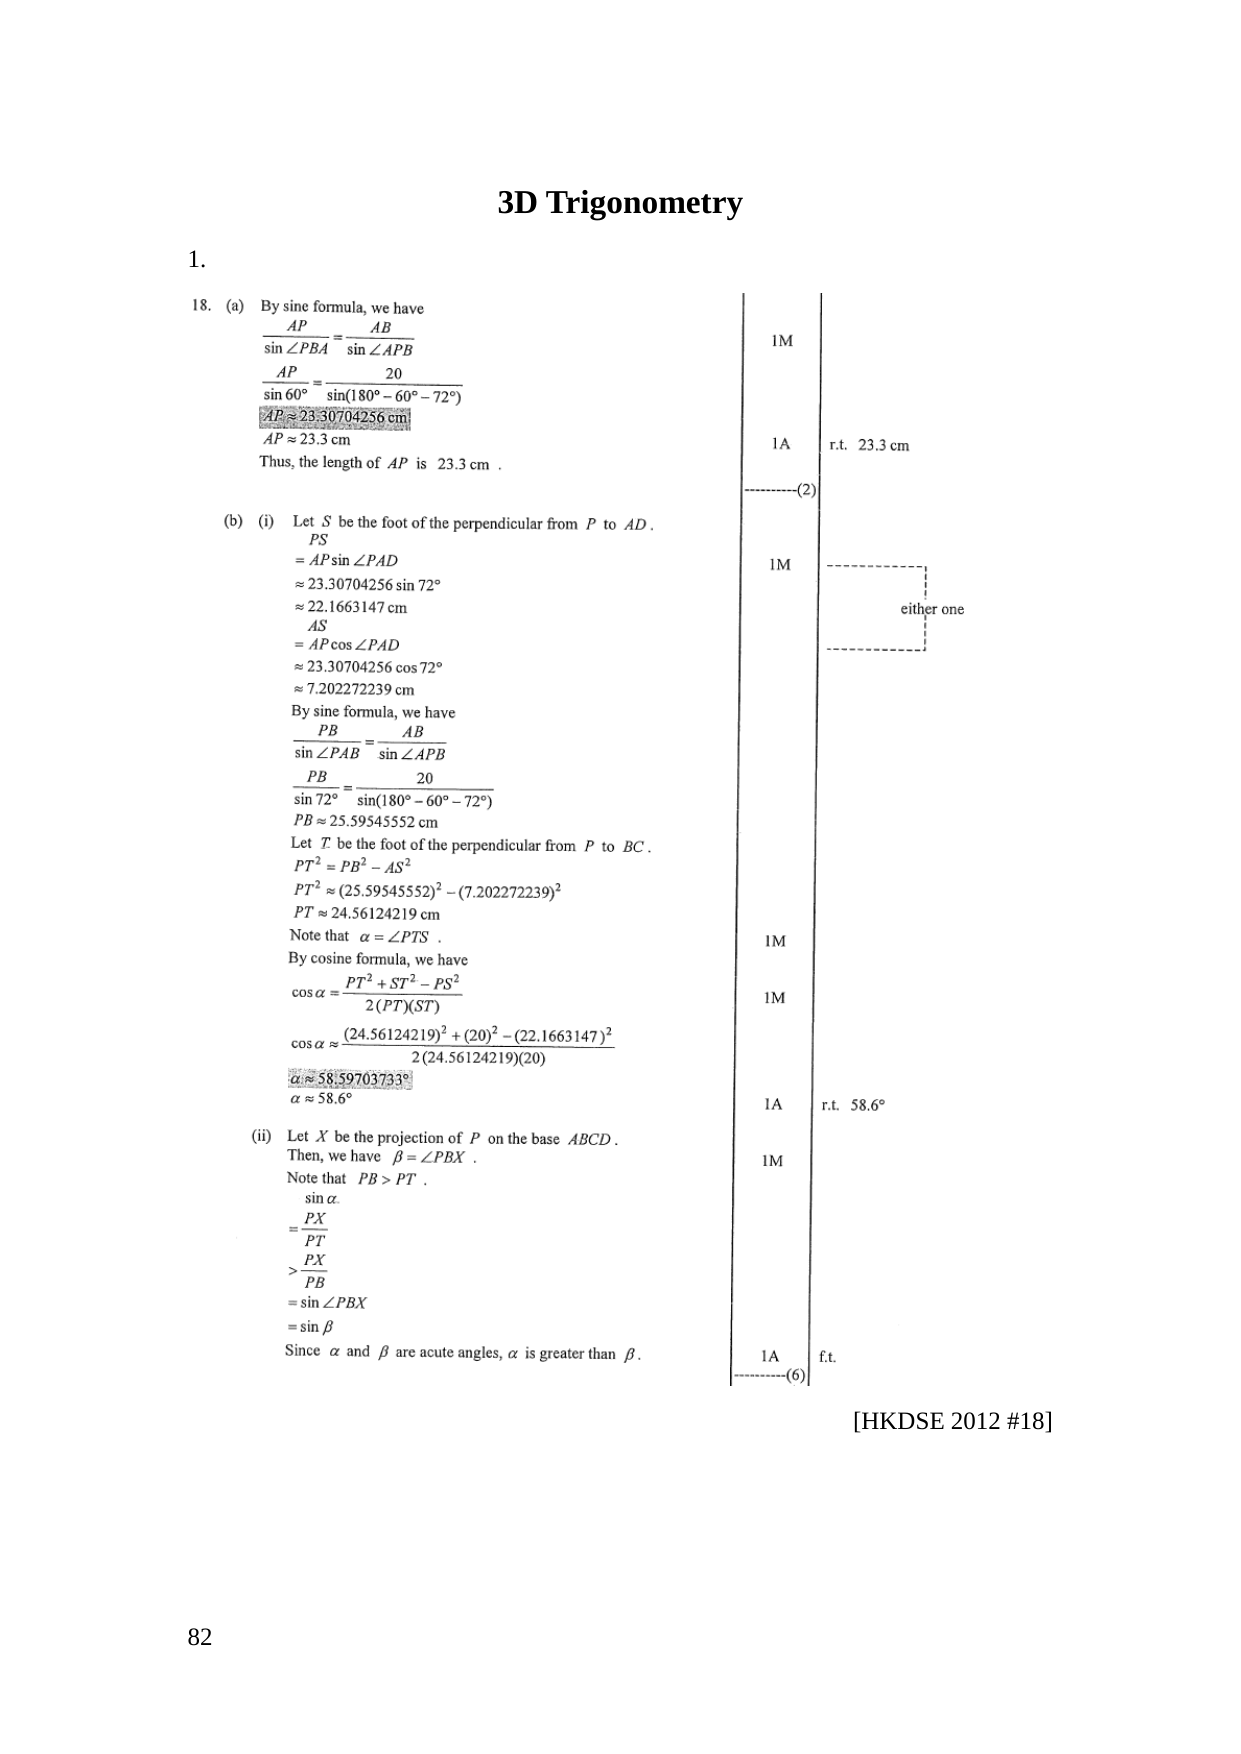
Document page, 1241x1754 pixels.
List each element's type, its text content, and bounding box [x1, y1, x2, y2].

text 1. [187, 239, 1053, 277]
text [HKDSE 2012 #18] [187, 1402, 1053, 1439]
text 3D Trigonometry [187, 164, 1053, 239]
